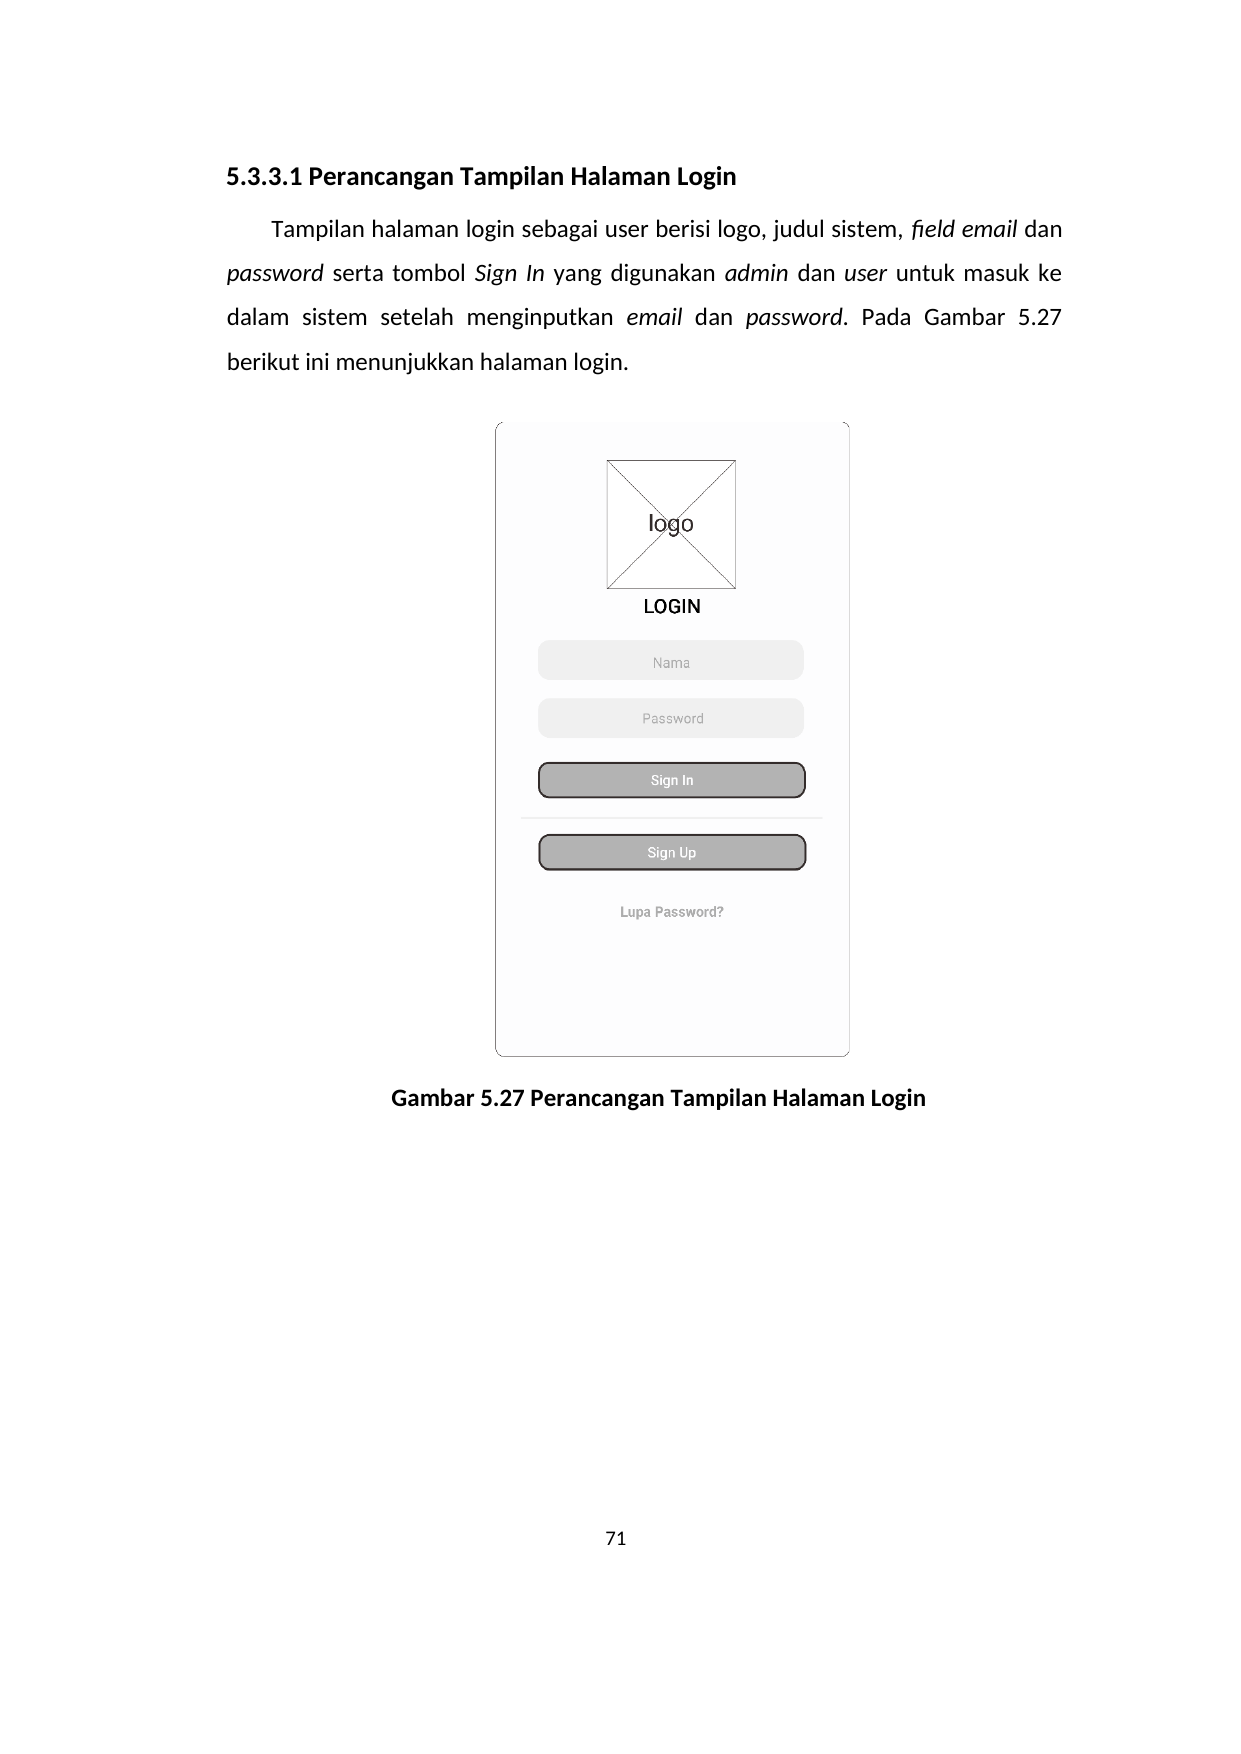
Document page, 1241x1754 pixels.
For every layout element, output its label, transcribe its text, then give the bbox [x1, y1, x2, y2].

picture [495, 422, 850, 1057]
subtitle Gambar 5.27 Perancangan Tampilan Halaman Login [226, 1082, 1092, 1113]
subtitle 5.3.3.1 Perancangan Tampilan Halaman Login [226, 159, 1092, 192]
text Tampilan halaman login sebagai user berisi logo, judul sistem, field email dan password serta tombol Sign In yang digunakan admin dan user untuk masuk ke dalam sistem setelah menginputkan email dan password. Pada Gambar 5.27 berikut ini menunjukkan halaman login. [227, 213, 1062, 376]
